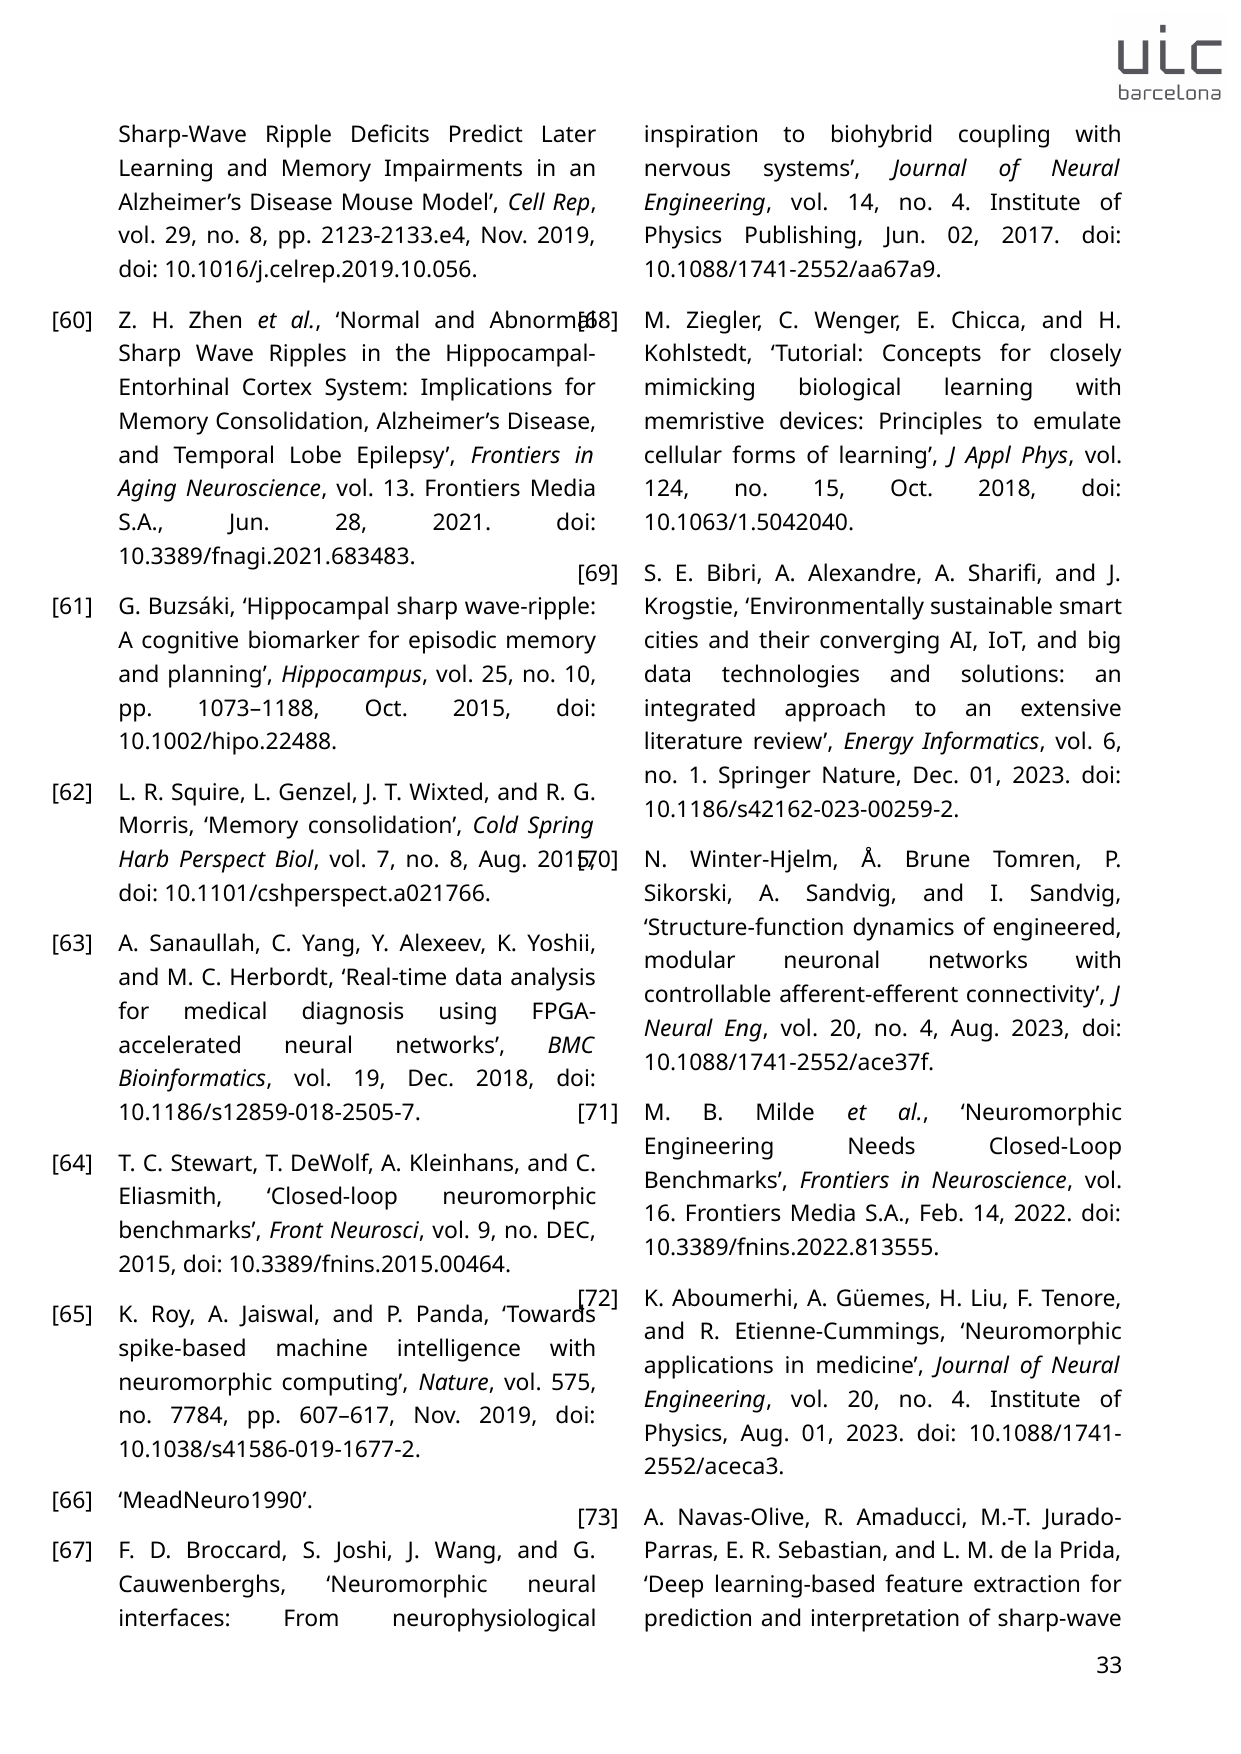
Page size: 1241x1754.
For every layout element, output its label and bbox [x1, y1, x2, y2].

picture [1110, 11, 1229, 110]
